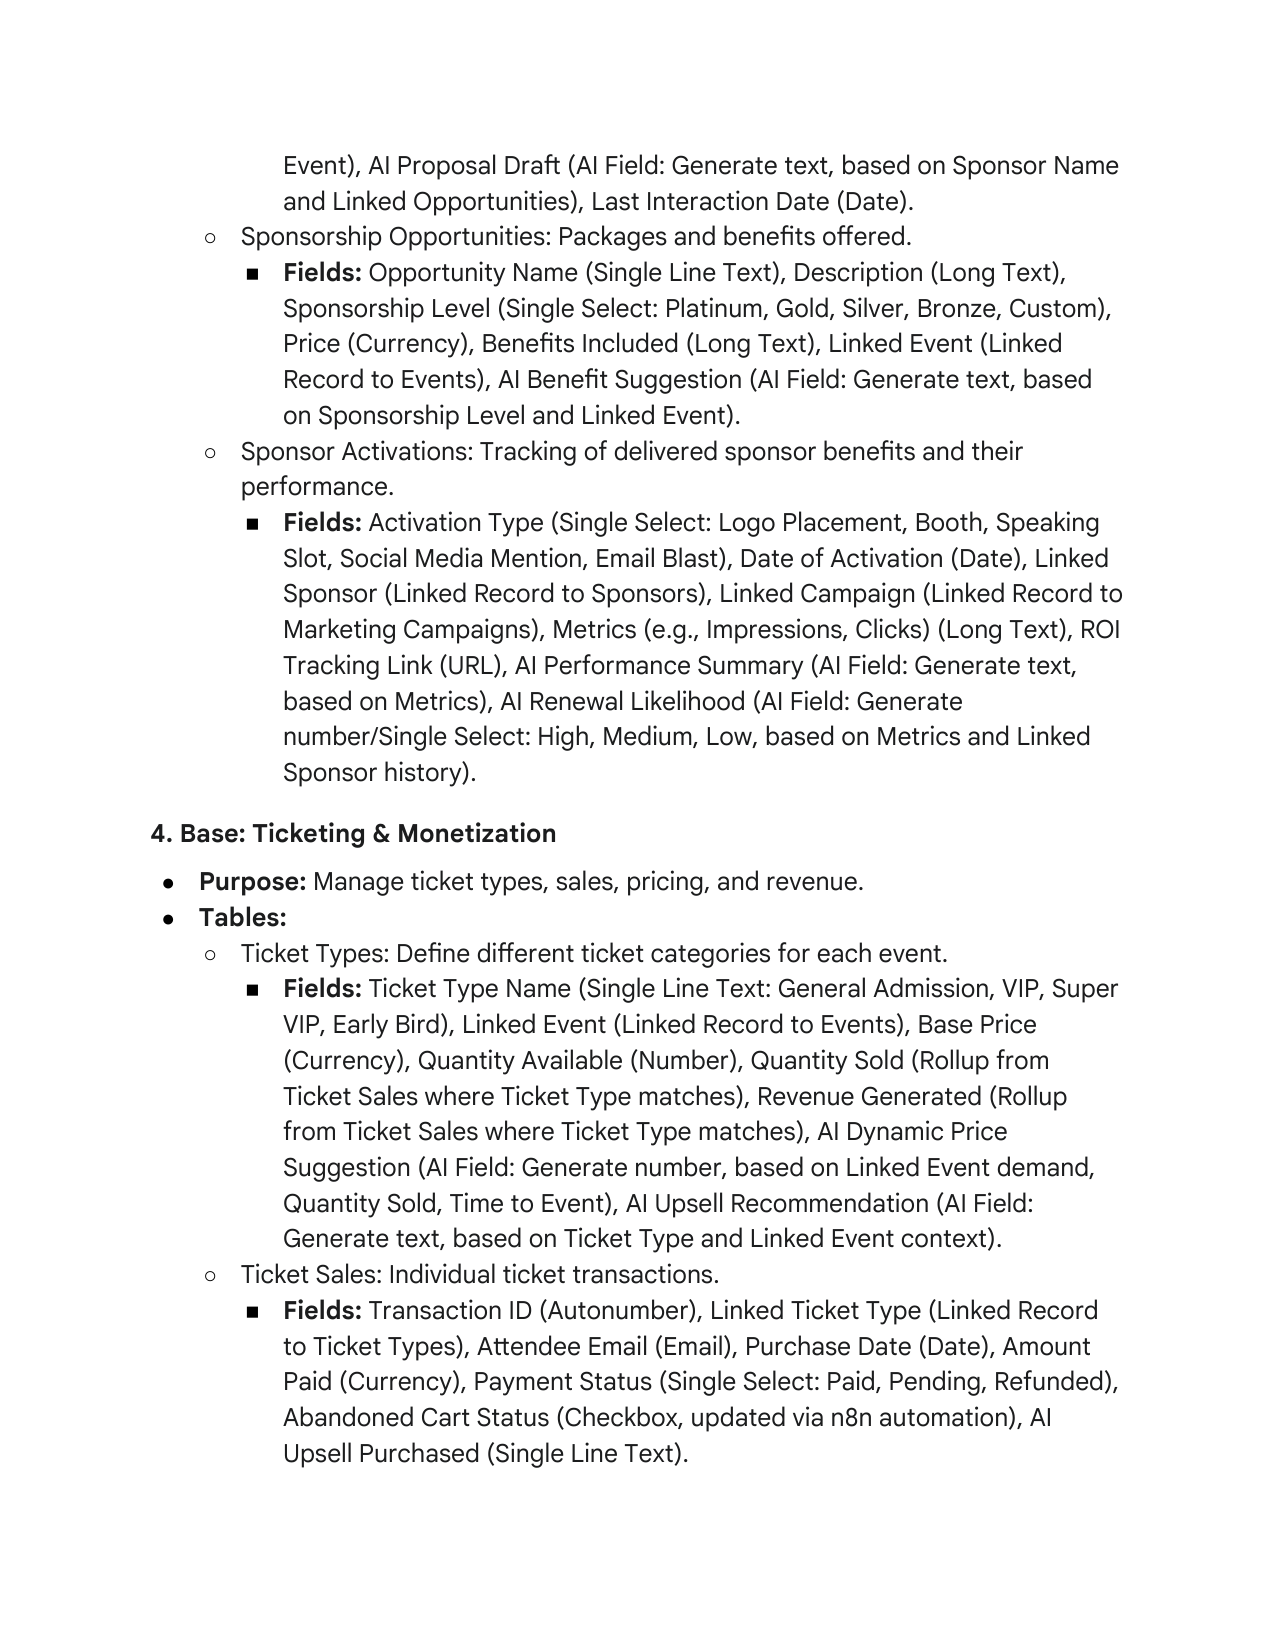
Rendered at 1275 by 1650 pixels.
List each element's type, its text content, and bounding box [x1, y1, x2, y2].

list Tables: [161, 902, 1125, 933]
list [245, 150, 1125, 217]
list Ticket Types: Define different ticket categories for each event. [203, 938, 1125, 969]
list Purpose: Manage ticket types, sales, pricing, and revenue. [161, 866, 1125, 898]
list Fields: Opportunity Name (Single Line Text), Description (Long Text), Sponsorship Level (Single Select: Platinum, Gold, Silver, Bronze, Custom), Price (Currency), Benefits Included (Long Text), Linked Event (Linked Record to Events), AI Benefit Suggestion (AI Field: Generate text, based on Sponsorship Level and Linked Event). [245, 257, 1125, 431]
list Fields: Ticket Type Name (Single Line Text: General Admission, VIP, Super VIP, Early Bird), Linked Event (Linked Record to Events), Base Price (Currency), Quantity Available (Number), Quantity Sold (Rollup from Ticket Sales where Ticket Type matches), Revenue Generated (Rollup from Ticket Sales where Ticket Type matches), AI Dynamic Price Suggestion (AI Field: Generate number, based on Linked Event demand, Quantity Sold, Time to Event), AI Upsell Recommendation (AI Field: Generate text, based on Ticket Type and Linked Event context). [245, 973, 1125, 1255]
list Sponsorship Opportunities: Packages and benefits offered. [203, 221, 1125, 253]
list Ticket Sales: Individual ticket transactions. [203, 1259, 1125, 1291]
list Sponsor Activations: Tracking of delivered sponsor benefits and their performance. [203, 436, 1125, 503]
text 4. Base: Ticketing & Monetization [150, 818, 1125, 849]
list Fields: Transaction ID (Autonumber), Linked Ticket Type (Linked Record to Ticket Types), Attendee Email (Email), Purchase Date (Date), Amount Paid (Currency), Payment Status (Single Select: Paid, Pending, Refunded), Abandoned Cart Status (Checkbox, updated via n8n automation), AI Upsell Purchased (Single Line Text). [245, 1295, 1125, 1469]
list Fields: Activation Type (Single Select: Logo Placement, Booth, Speaking Slot, Social Media Mention, Email Blast), Date of Activation (Date), Linked Sponsor (Linked Record to Sponsors), Linked Campaign (Linked Record to Marketing Campaigns), Metrics (e.g., Impressions, Clicks) (Long Text), ROI Tracking Link (URL), AI Performance Summary (AI Field: Generate text, based on Metrics), AI Renewal Likelihood (AI Field: Generate number/Single Select: High, Medium, Low, based on Metrics and Linked Sponsor history). [245, 507, 1125, 789]
